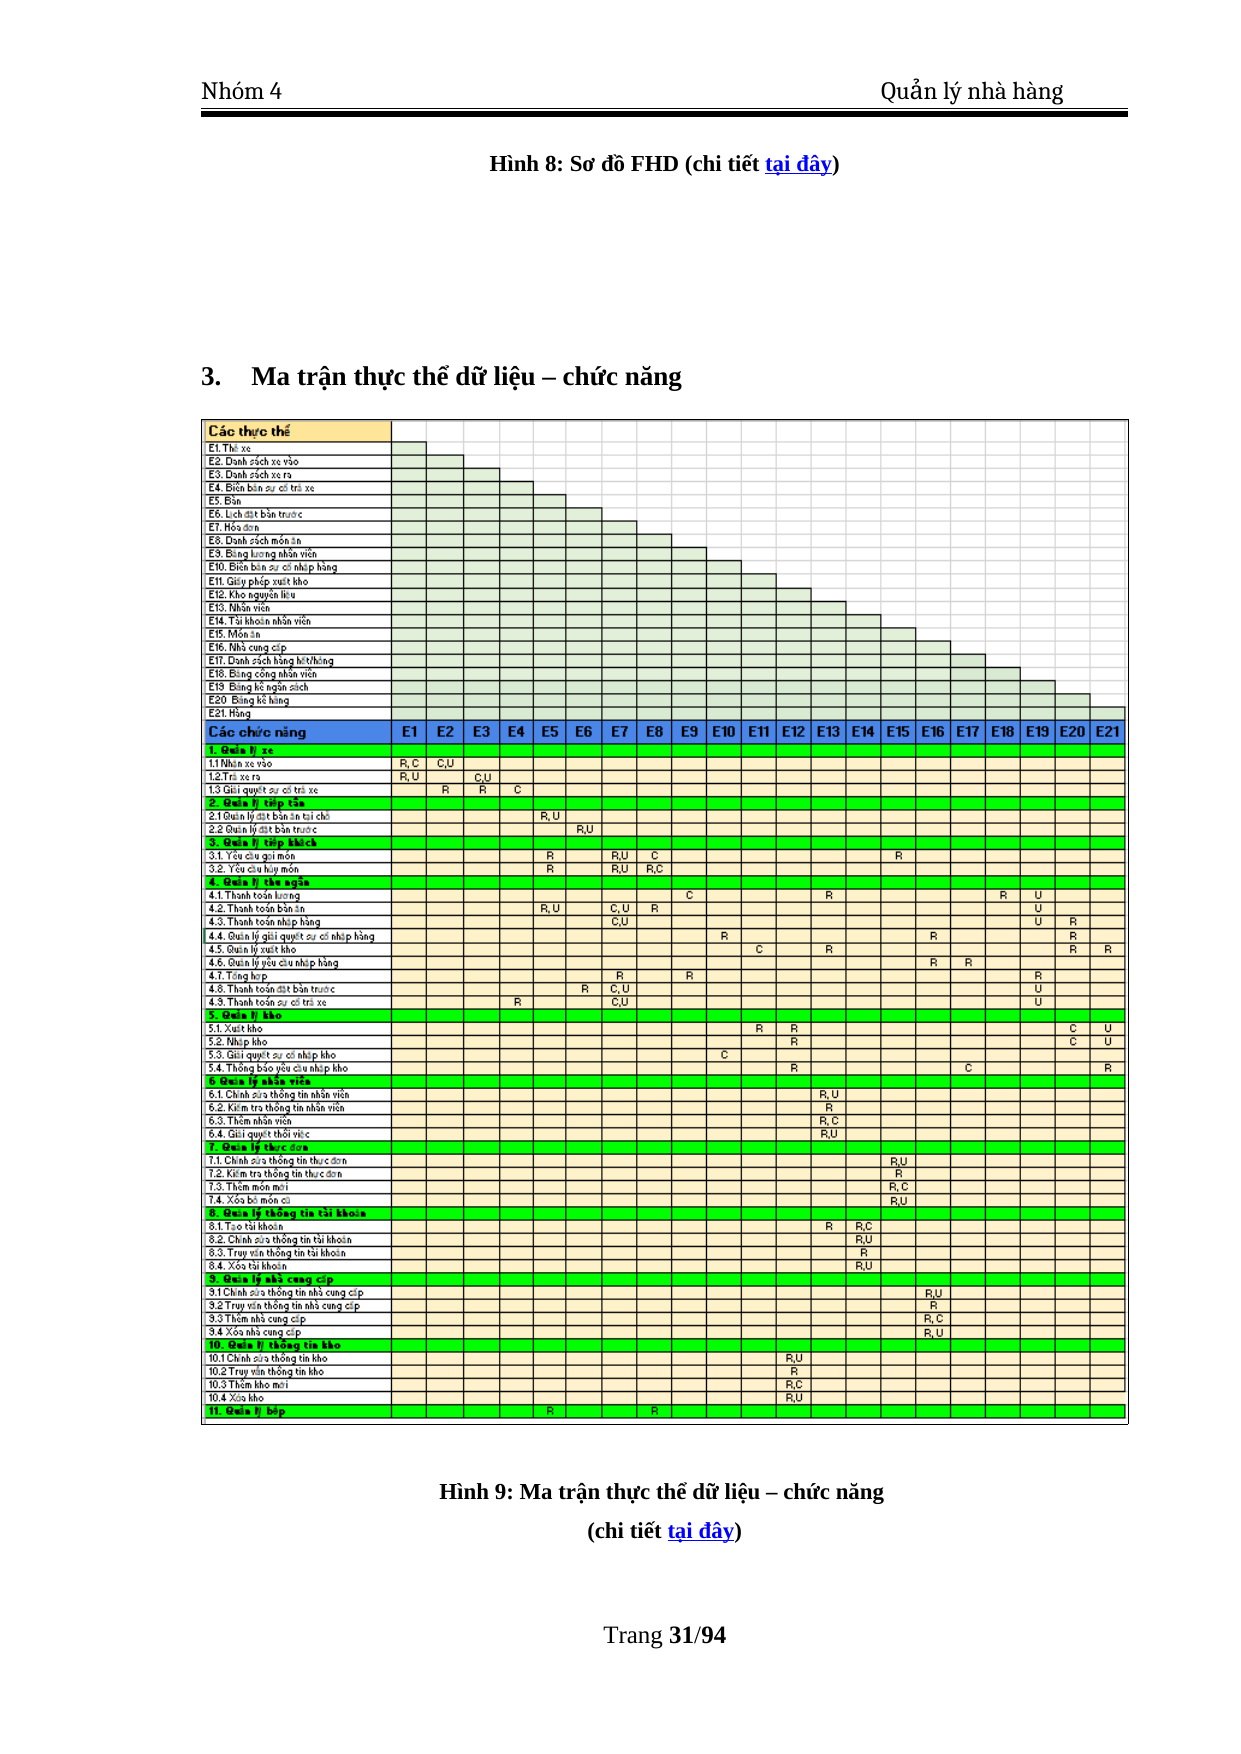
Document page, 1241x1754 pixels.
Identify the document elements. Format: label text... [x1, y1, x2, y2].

picture [202, 420, 1128, 1424]
list Ma trận thực thể dữ liệu – chức năng [201, 360, 1128, 391]
